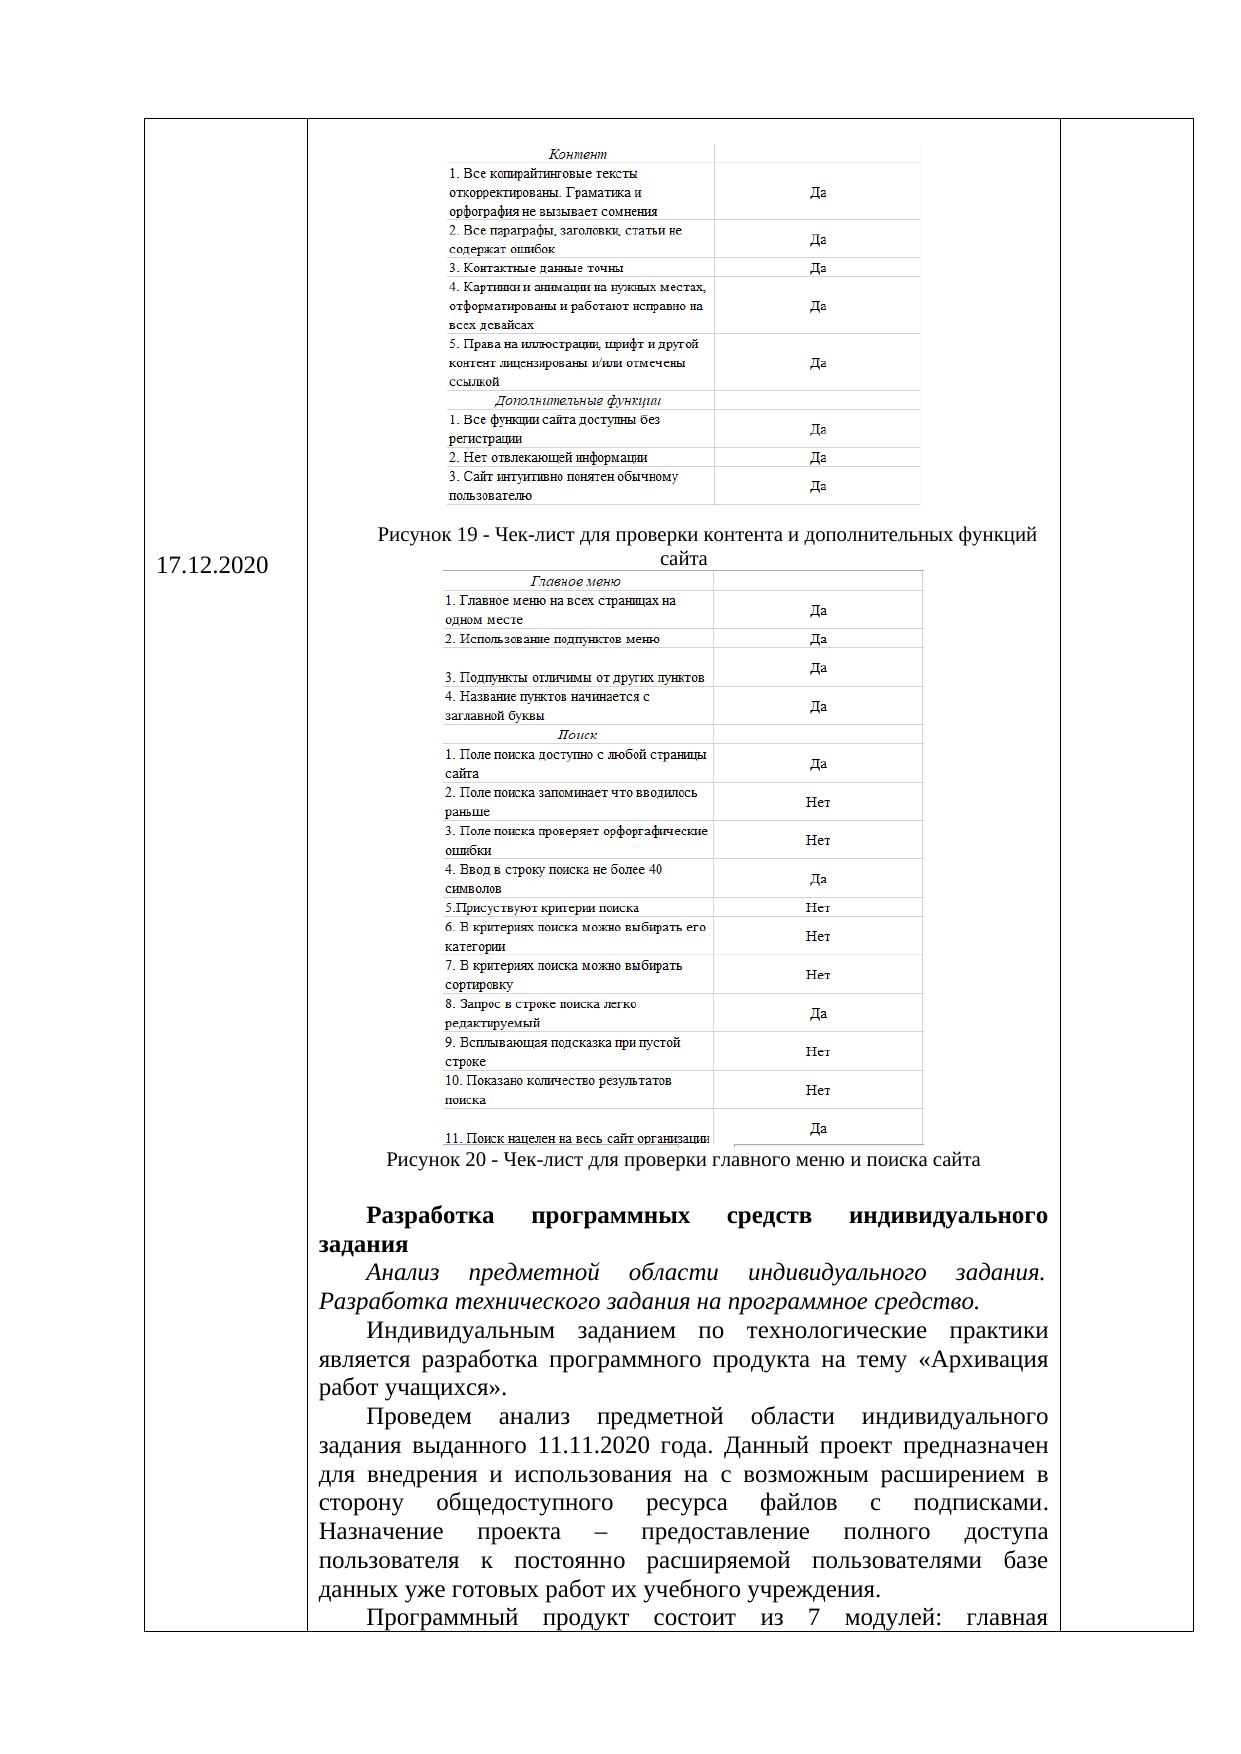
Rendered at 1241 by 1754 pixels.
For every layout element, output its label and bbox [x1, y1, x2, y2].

table_cell [1061, 119, 1193, 1631]
picture [443, 570, 925, 1147]
table_cell [145, 119, 307, 1631]
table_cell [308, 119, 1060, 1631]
picture [447, 144, 921, 506]
